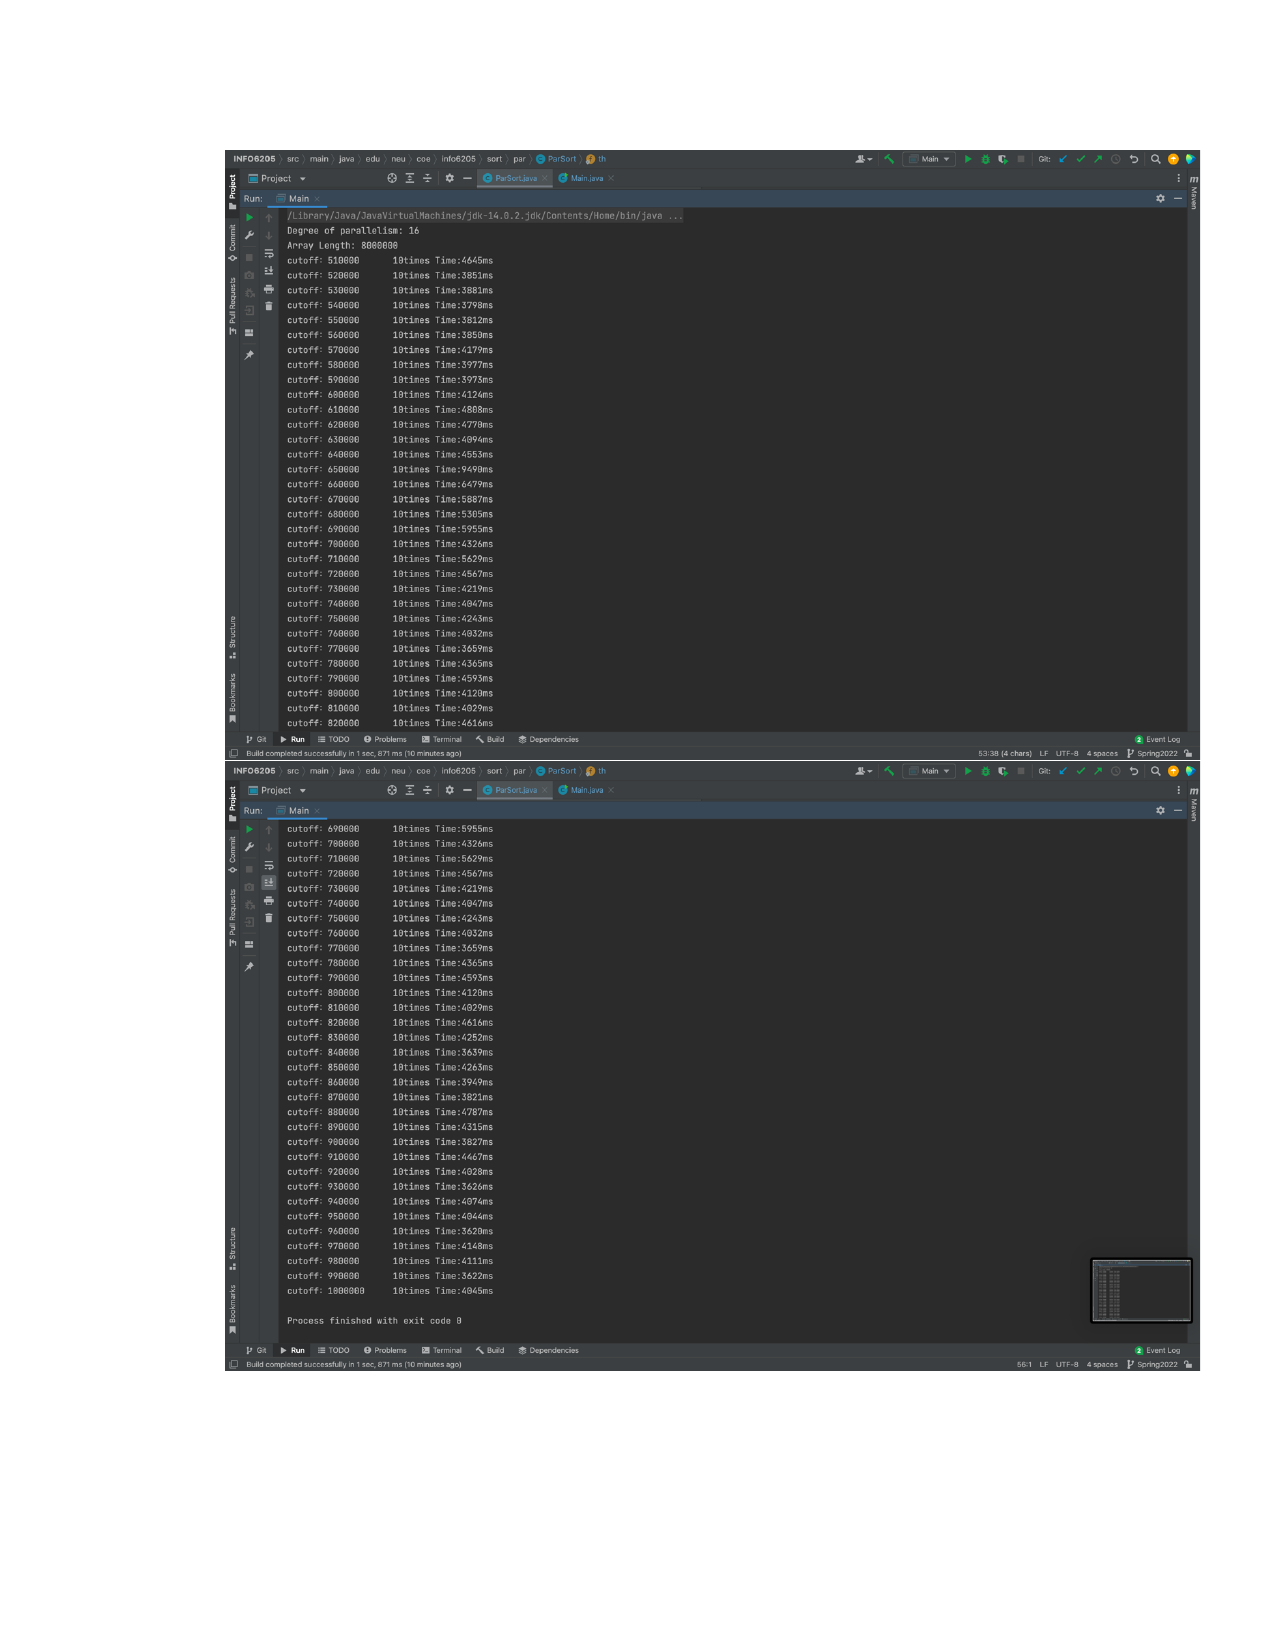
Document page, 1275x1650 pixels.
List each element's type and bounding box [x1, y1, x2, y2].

picture [225, 150, 1200, 760]
picture [225, 761, 1200, 1371]
